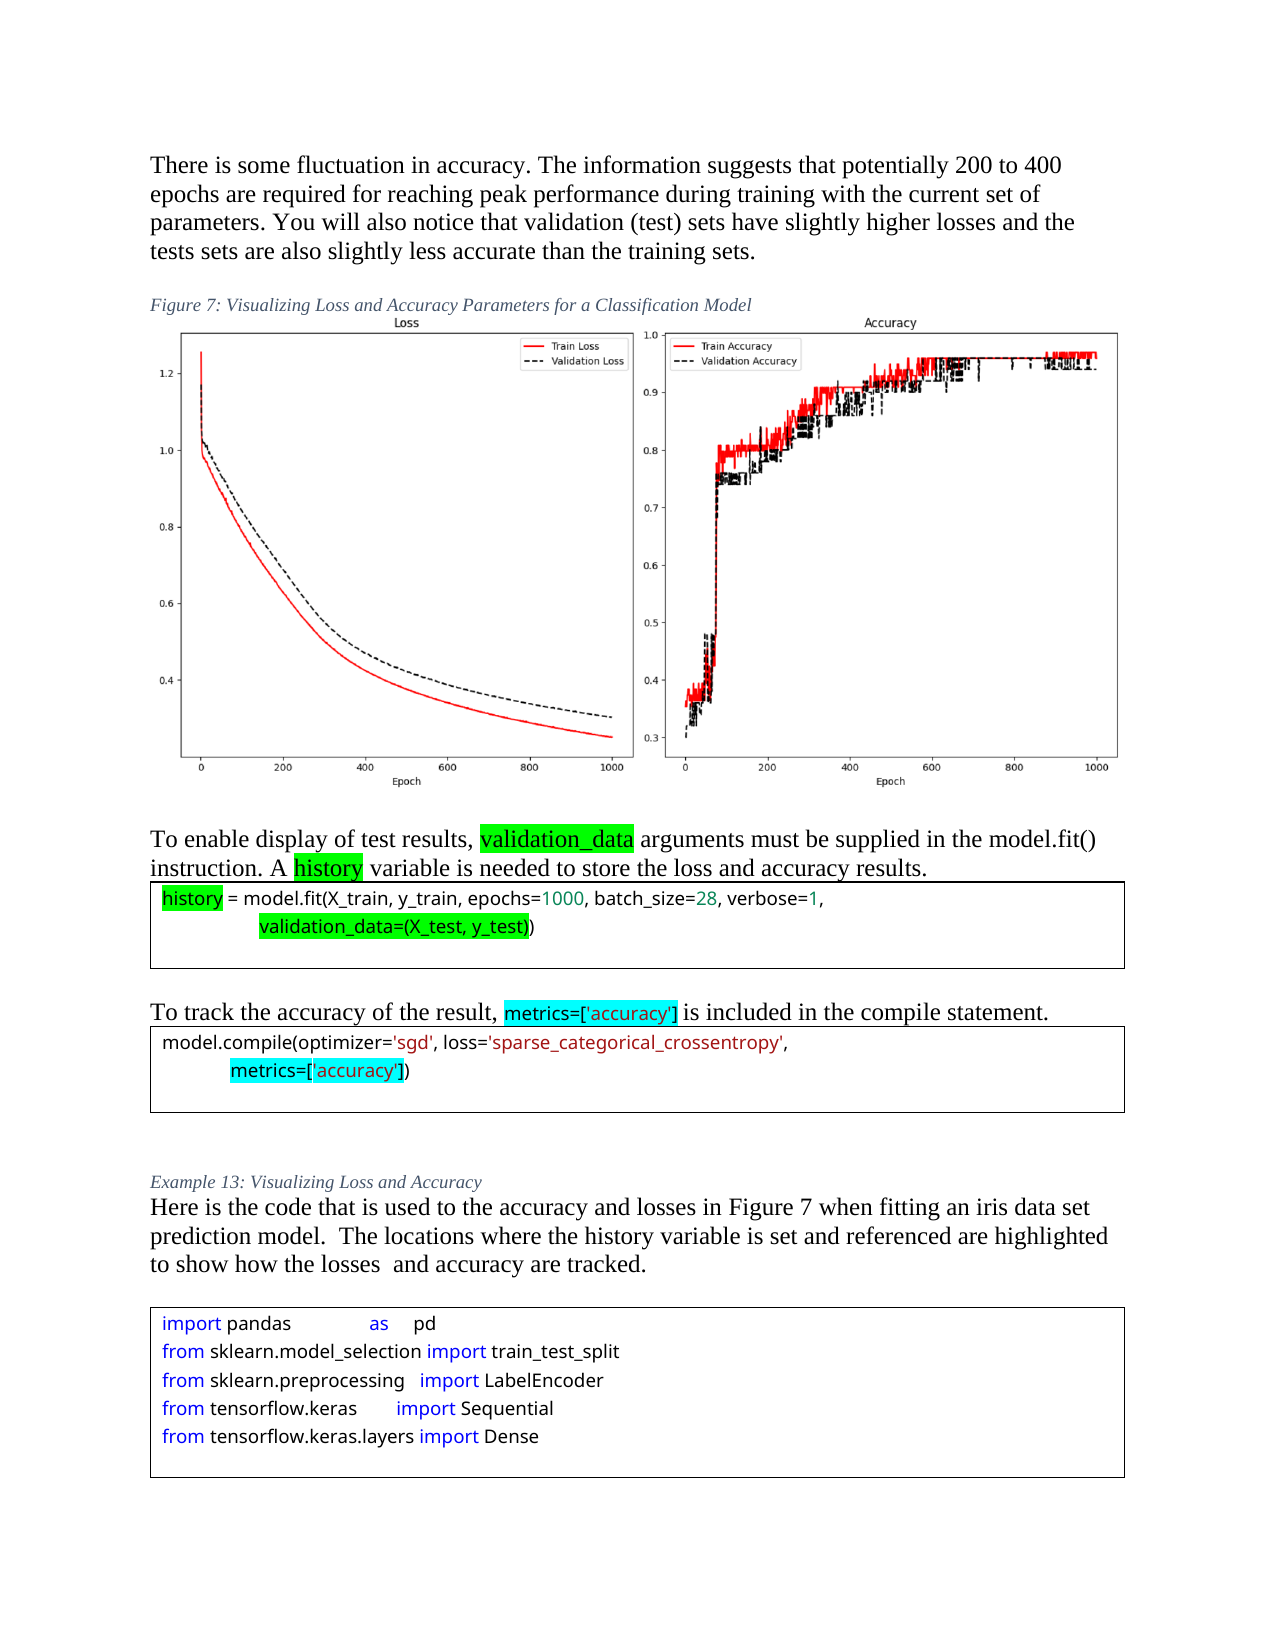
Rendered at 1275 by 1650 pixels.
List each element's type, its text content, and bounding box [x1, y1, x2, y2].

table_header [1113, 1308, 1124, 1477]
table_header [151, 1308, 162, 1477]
text To track the accuracy of the result, metrics=['accuracy'] is included in the compile statement. [150, 997, 1125, 1026]
table_header history = model.fit(X_train, y_train, epochs=1000, batch_size=28, verbose=1, validation_data=(X_test, y_test)) [151, 883, 1124, 967]
table_header model.compile(optimizer='sgd', loss='sparse_categorical_crossentropy', metrics=['accuracy']) [151, 1027, 1124, 1112]
text To enable display of test results, validation_data arguments must be supplied in the model.fit() instruction. A history variable is needed to store the loss and accuracy results. [150, 824, 1125, 881]
picture [150, 315, 1125, 796]
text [150, 150, 1125, 265]
